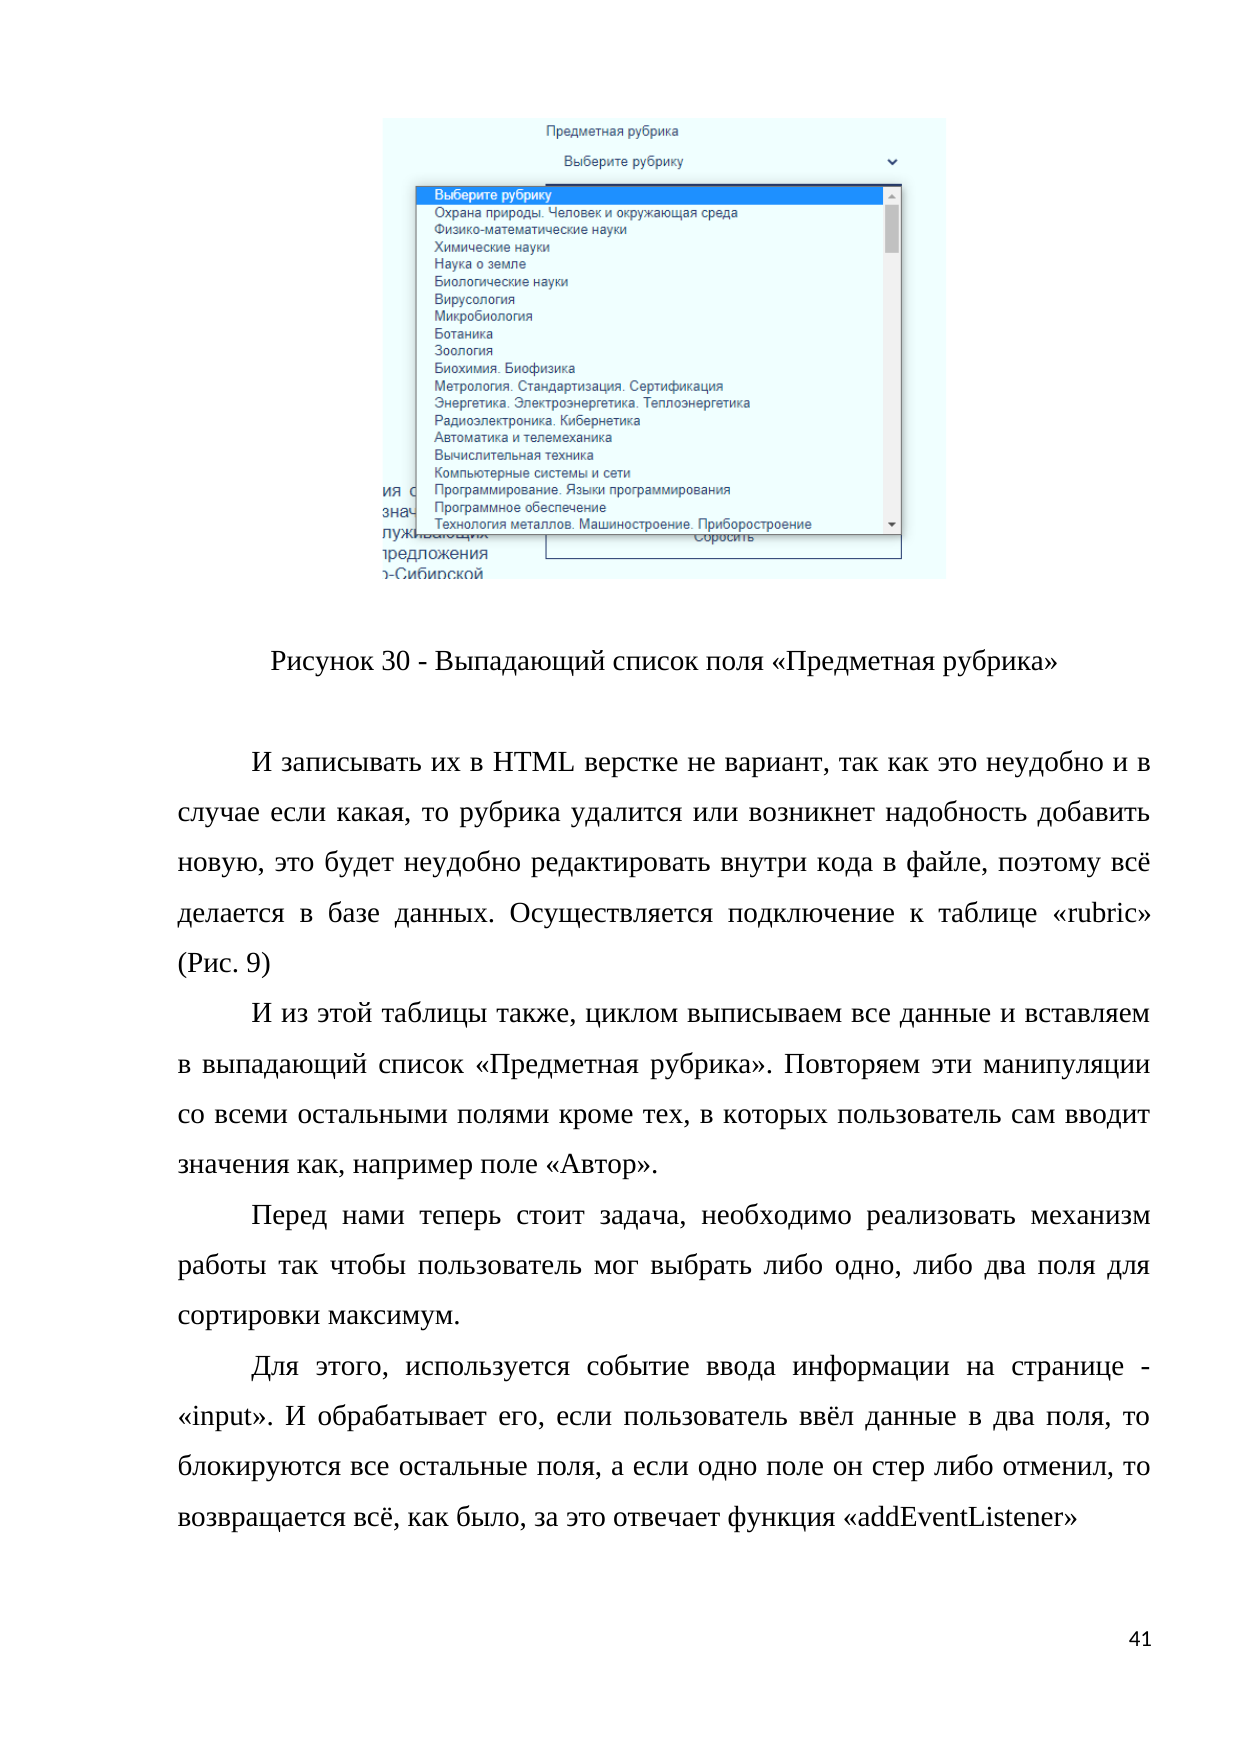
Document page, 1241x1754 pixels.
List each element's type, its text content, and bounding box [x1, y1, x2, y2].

picture [382, 118, 947, 579]
text И записывать их в HTML верстке не вариант, так как это неудобно и в случае если какая, то рубрика удалится или возникнет надобность добавить новую, это будет неудобно редактировать внутри кода в файле, поэтому всё делается в базе данных. Осуществляется подключение к таблице «rubric» (Рис. 9) [177, 744, 1152, 979]
text Рисунок 30 - Выпадающий список поля «Предметная рубрика» [177, 643, 1152, 677]
text И из этой таблицы также, циклом выписываем все данные и вставляем в выпадающий список «Предметная рубрика». Повторяем эти манипуляции со всеми остальными полями кроме тех, в которых пользователь сам вводит значения как, например поле «Автор». [177, 996, 1152, 1180]
text Для этого, используется событие ввода информации на странице - «input». И обрабатывает его, если пользователь ввёл данные в два поля, то блокируются все остальные поля, а если одно поле он стер либо отменил, то возвращается всё, как было, за это отвечает функция «addEventListener» [177, 1348, 1152, 1532]
text Перед нами теперь стоит задача, необходимо реализовать механизм работы так чтобы пользователь мог выбрать либо одно, либо два поля для сортировки максимум. [177, 1197, 1152, 1331]
